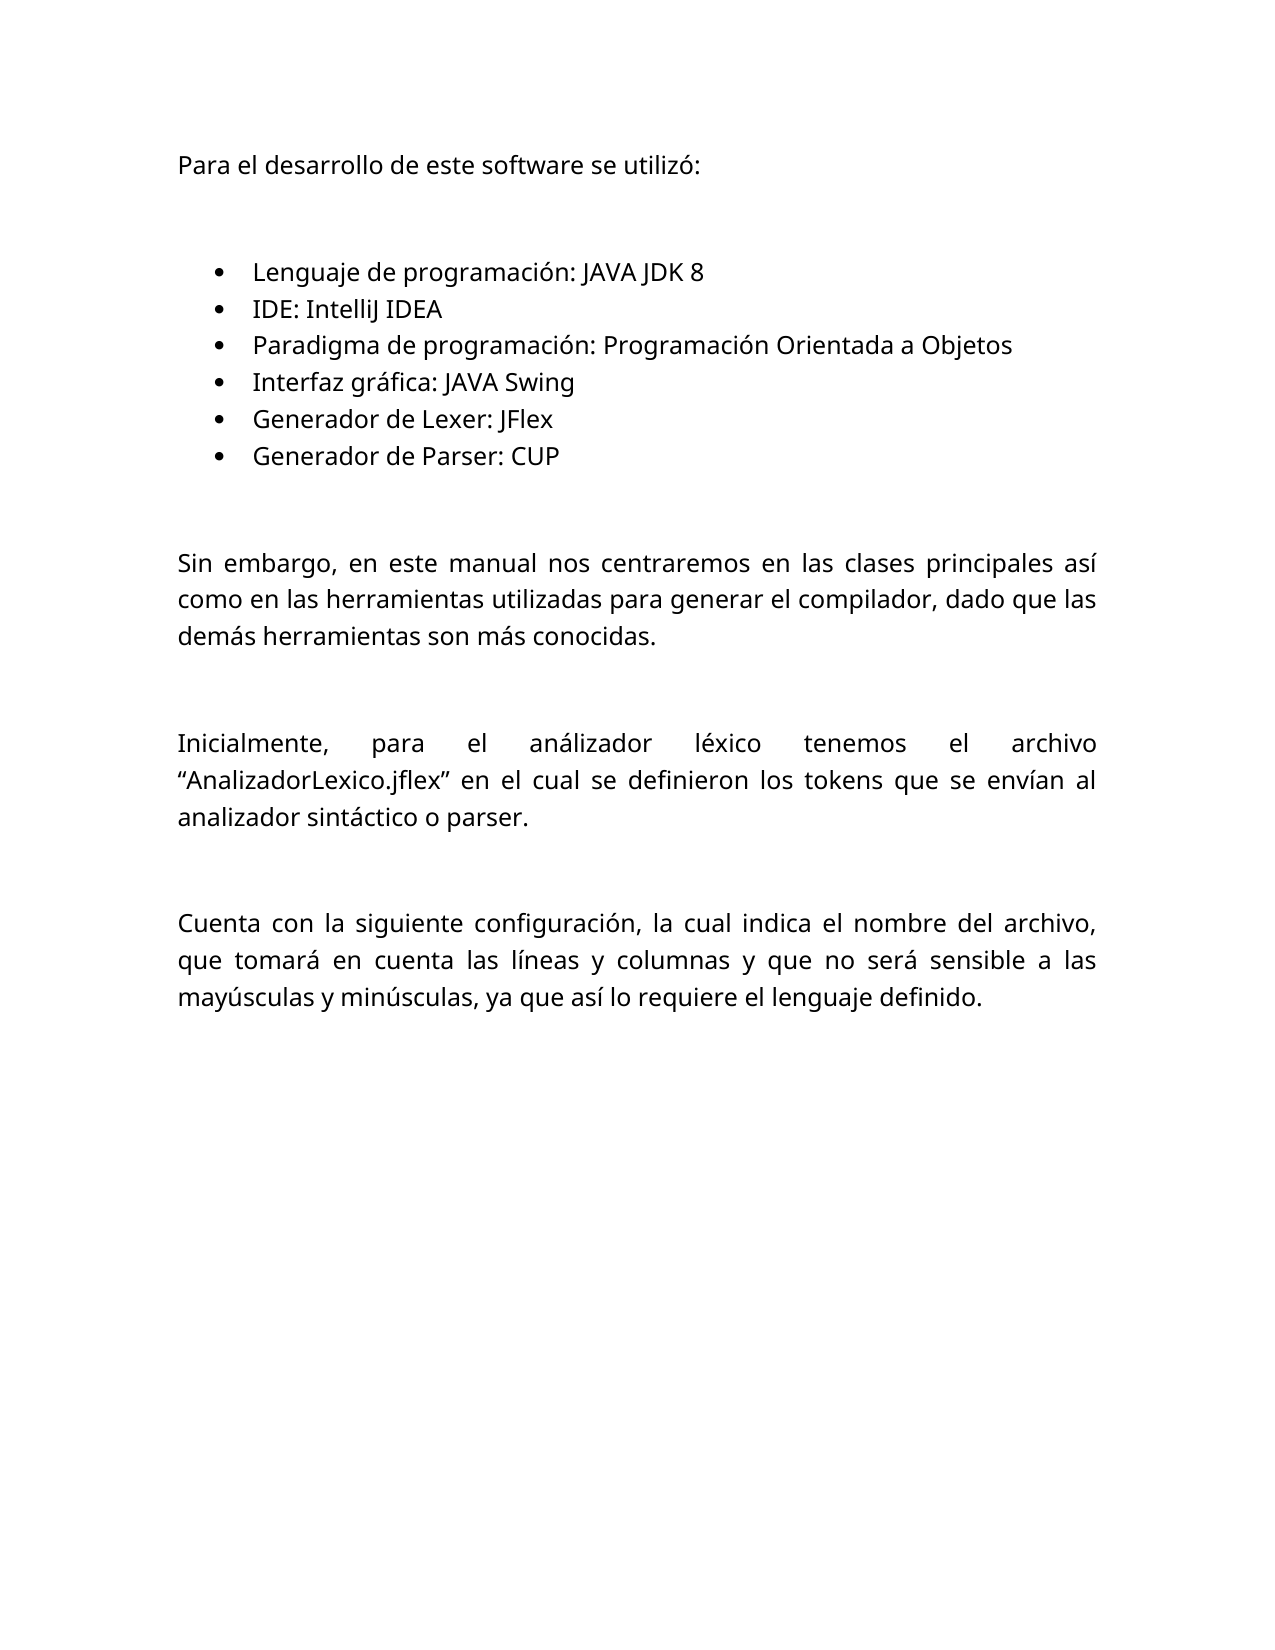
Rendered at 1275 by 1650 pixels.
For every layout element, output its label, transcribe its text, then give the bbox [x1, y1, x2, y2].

list Generador de Lexer: JFlex [215, 402, 1098, 436]
list Paradigma de programación: Programación Orientada a Objetos [215, 328, 1098, 362]
list Interfaz gráfica: JAVA Swing [215, 365, 1098, 399]
text Sin embargo, en este manual nos centraremos en las clases principales así como en las herramientas utilizadas para generar el compilador, dado que las demás herramientas son más conocidas. [177, 545, 1098, 653]
text Inicialmente, para el análizador léxico tenemos el archivo “AnalizadorLexico.jflex” en el cual se definieron los tokens que se envían al analizador sintáctico o parser. [177, 726, 1098, 833]
text Para el desarrollo de este software se utilizó: [177, 148, 1098, 182]
list Generador de Parser: CUP [215, 438, 1098, 472]
text Cuenta con la siguiente configuración, la cual indica el nombre del archivo, que tomará en cuenta las líneas y columnas y que no será sensible a las mayúsculas y minúsculas, ya que así lo requiere el lenguaje definido. [177, 906, 1098, 1014]
list IDE: IntelliJ IDEA [215, 291, 1098, 325]
list Lenguaje de programación: JAVA JDK 8 [215, 254, 1098, 288]
